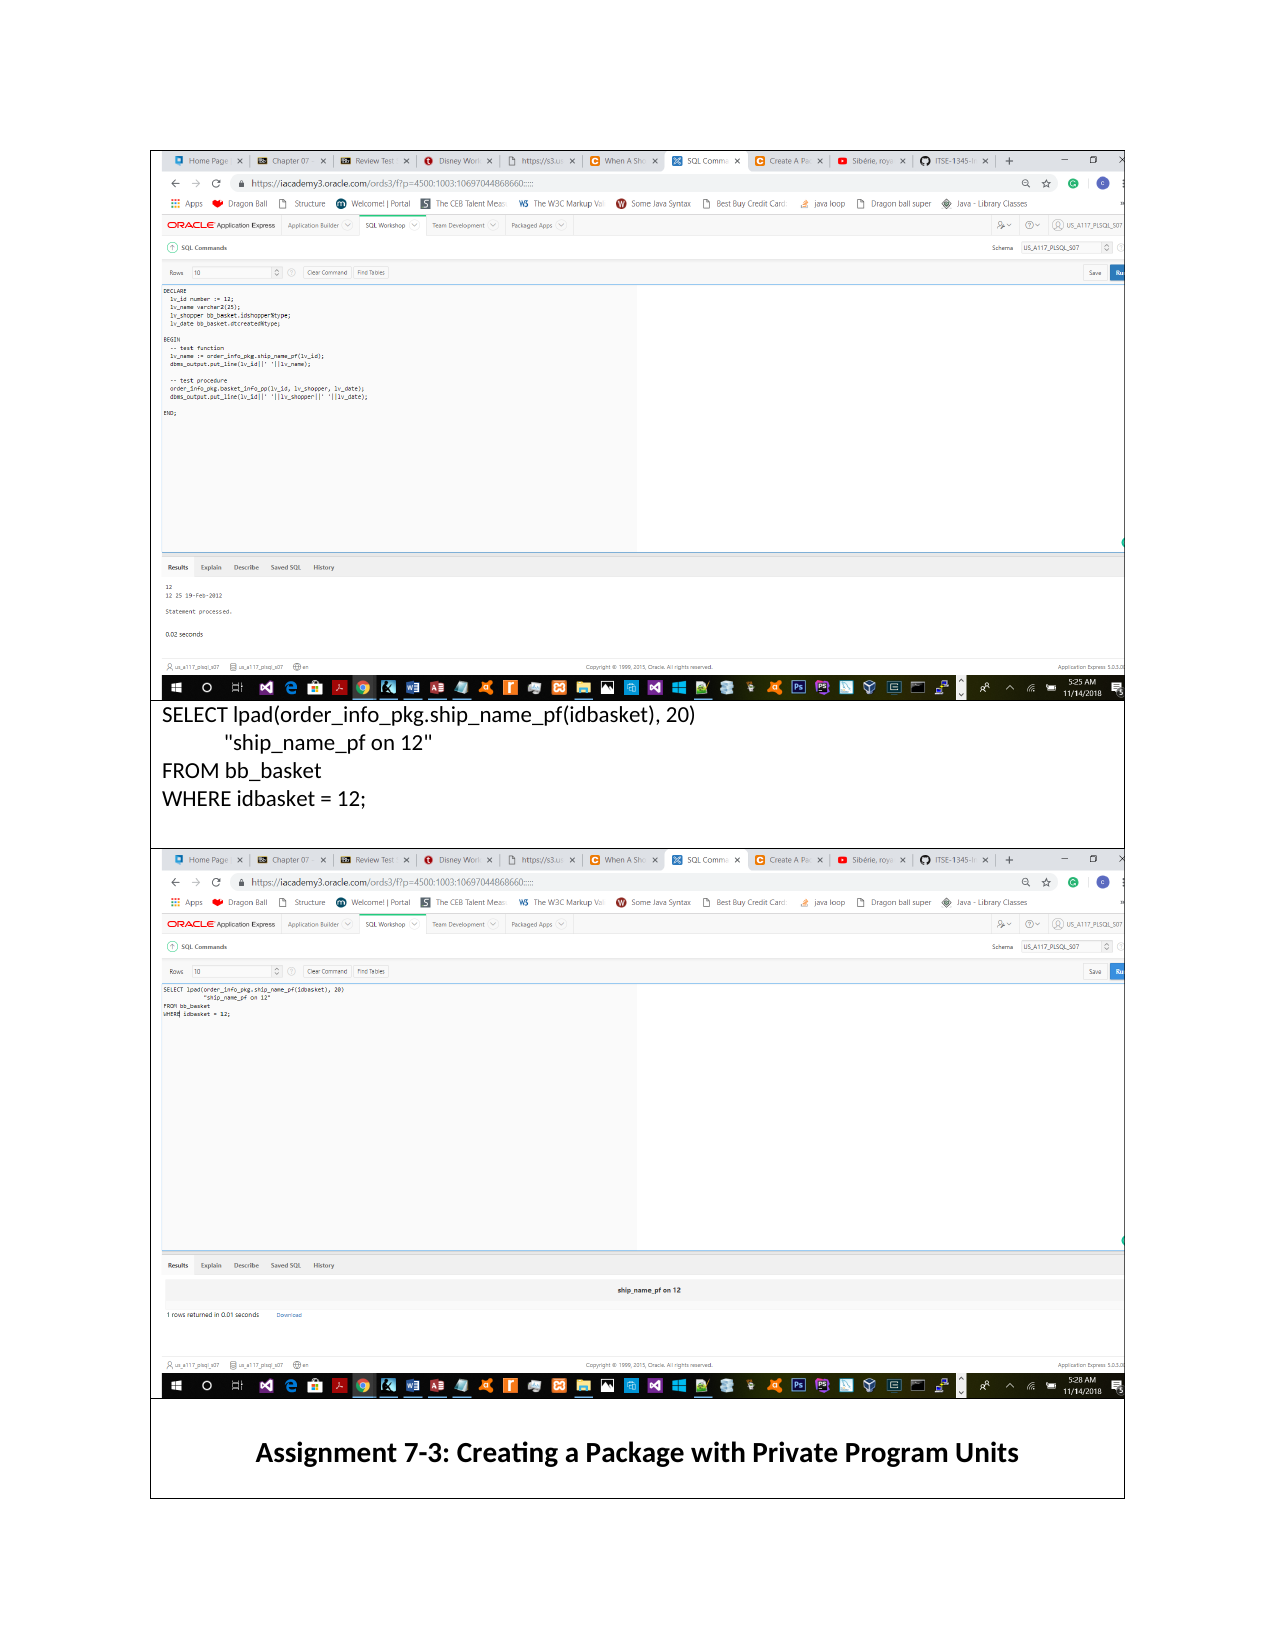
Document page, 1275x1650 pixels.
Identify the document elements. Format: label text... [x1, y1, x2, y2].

table_cell SELECT lpad(order_info_pkg.ship_name_pf(idbasket), 20) "ship_name_pf on 12" FROM bb_basket WHERE idbasket = 12; [151, 701, 1124, 848]
table_cell [151, 849, 161, 1398]
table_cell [151, 1399, 1124, 1498]
table_cell [151, 151, 161, 699]
picture [161, 849, 1125, 1398]
picture [161, 151, 1125, 700]
